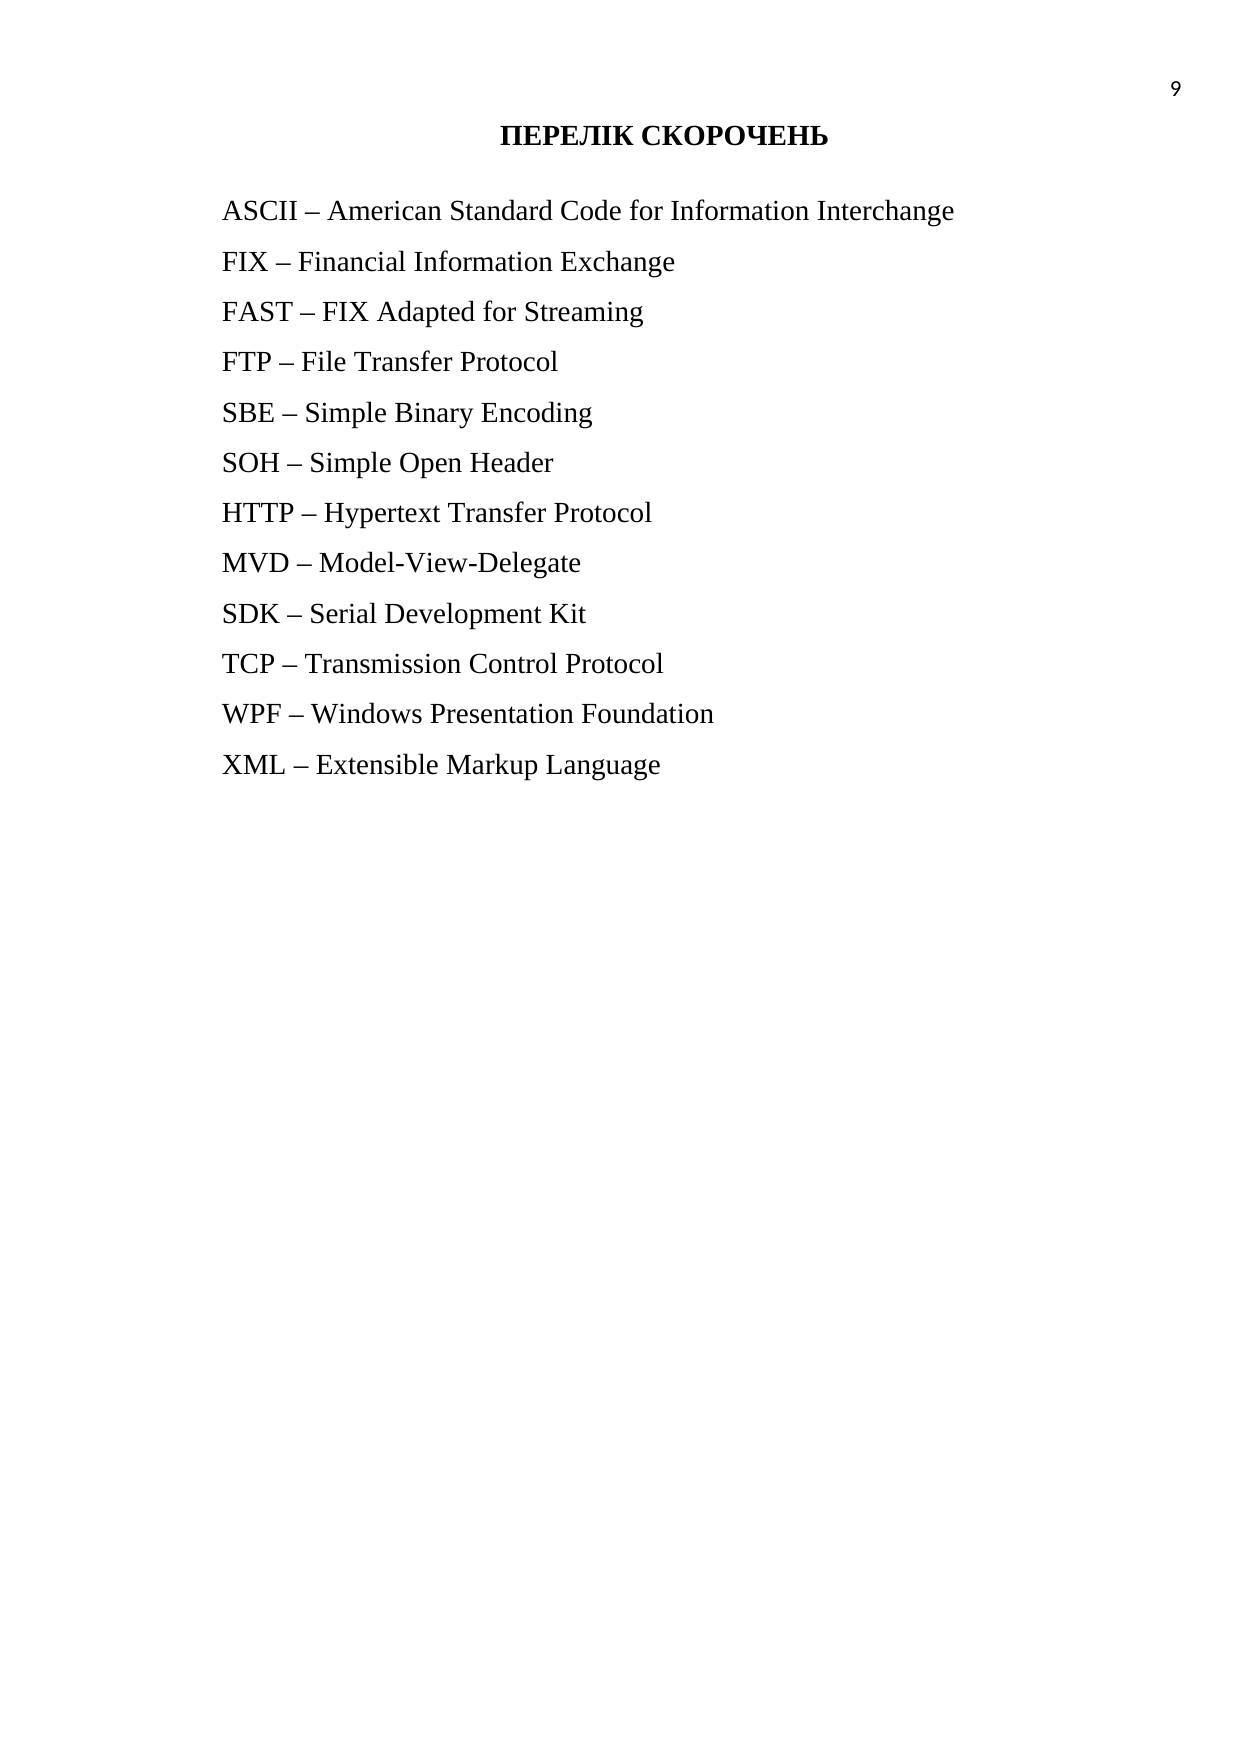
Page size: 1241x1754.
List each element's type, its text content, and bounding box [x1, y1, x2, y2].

text FAST – FIX Adapted for Streaming [148, 294, 1181, 328]
text ПЕРЕЛІК СКОРОЧЕНЬ [148, 118, 1181, 152]
text WPF – Windows Presentation Foundation [148, 697, 1181, 730]
text XML – Extensible Markup Language [148, 747, 1181, 780]
text MVD – Model-View-Delegate [148, 546, 1181, 579]
text HTTP – Hypertext Transfer Protocol [148, 495, 1181, 529]
text SDK – Serial Development Kit [148, 596, 1181, 629]
text ASCII – American Standard Code for Information Interchange [148, 193, 1181, 227]
text SBE – Simple Binary Encoding [148, 395, 1181, 428]
text SOH – Simple Open Header [148, 445, 1181, 478]
text FIX – Financial Information Exchange [148, 244, 1181, 277]
text FTP – File Transfer Protocol [148, 344, 1181, 378]
text TCP – Transmission Control Protocol [148, 646, 1181, 680]
